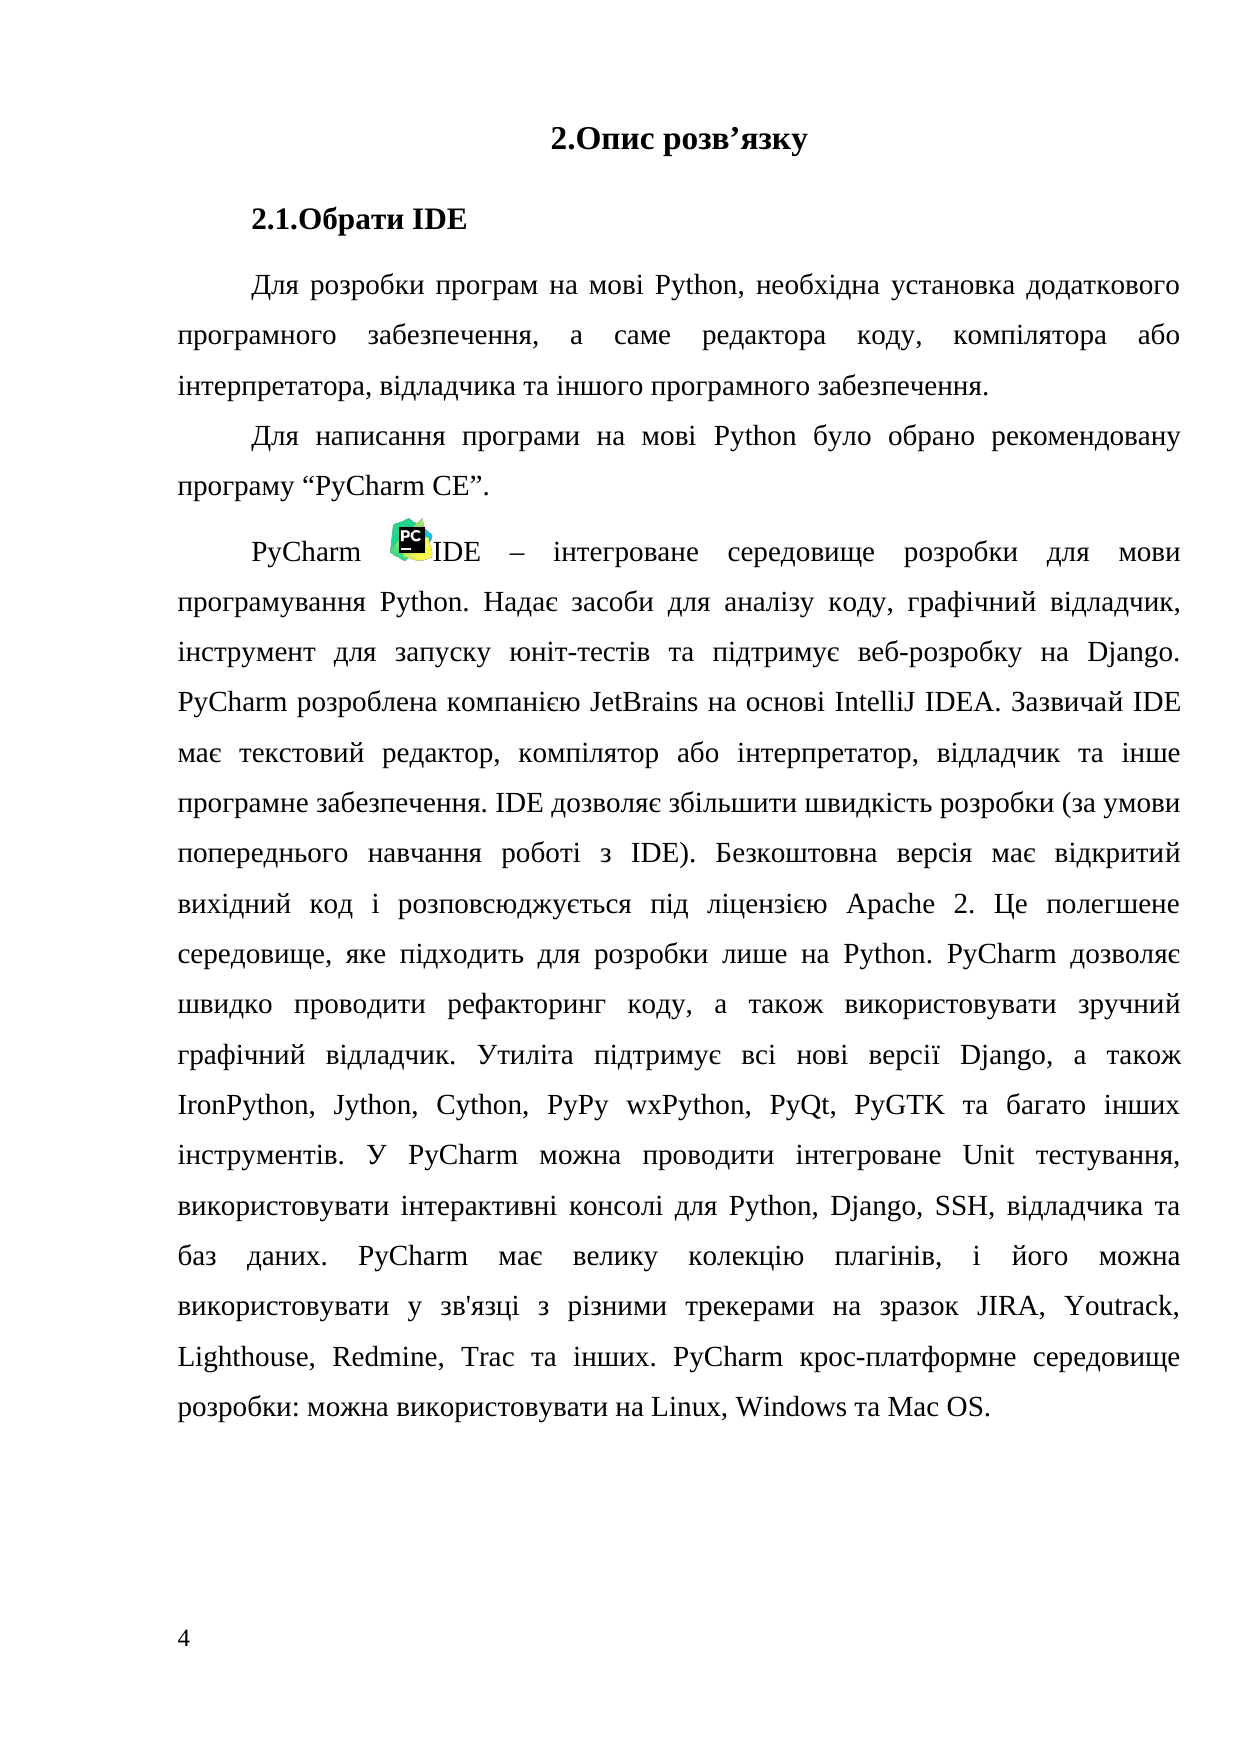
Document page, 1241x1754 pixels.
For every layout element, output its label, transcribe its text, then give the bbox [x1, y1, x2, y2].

text Для написання програми на мові Python було обрано рекомендовану програму “PyCharm CE”. [177, 418, 1181, 502]
list 2.Опис розв’язку [177, 118, 1181, 156]
text 2.1.Обрати IDE [177, 201, 1181, 237]
picture [390, 518, 433, 561]
text Для розробки програм на мові Python, необхідна установка додаткового програмного забезпечення, а саме редактора коду, компілятора або інтерпретатора, відладчика та іншого програмного забезпечення. [177, 267, 1181, 401]
text PyCharm IDE – інтегроване середовище розробки для мови програмування Python. Надає засоби для аналізу коду, графічний відладчик, інструмент для запуску юніт-тестів та підтримує веб-розробку на Django. PyCharm розроблена компанією JetBrains на основі IntelliJ IDEA. Зазвичай IDE має текстовий редактор, компілятор або інтерпретатор, відладчик та інше програмне забезпечення. IDE дозволяє збільшити швидкість розробки (за умови попереднього навчання роботі з IDE). Безкоштовна версія має відкритий вихідний код і розповсюджується під ліцензією Apache 2. Це полегшене середовище, яке підходить для розробки лише на Python. PyCharm дозволяє швидко проводити рефакторинг коду, а також використовувати зручний графічний відладчик. Утиліта підтримує всі нові версії Django, а також IronPython, Jython, Cython, PyPy wxPython, PyQt, PyGTK та багато інших інструментів. У PyCharm можна проводити інтегроване Unit тестування, використовувати інтерактивні консолі для Python, Django, SSH, відладчика та баз даних. PyCharm має велику колекцію плагінів, і його можна використовувати у зв'язці з різними трекерами на зразок JIRA, Youtrack, Lighthouse, Redmine, Trac та інших. PyCharm крос-платформне середовище розробки: можна використовувати на Linux, Windows та Mac OS. [177, 518, 1181, 1422]
